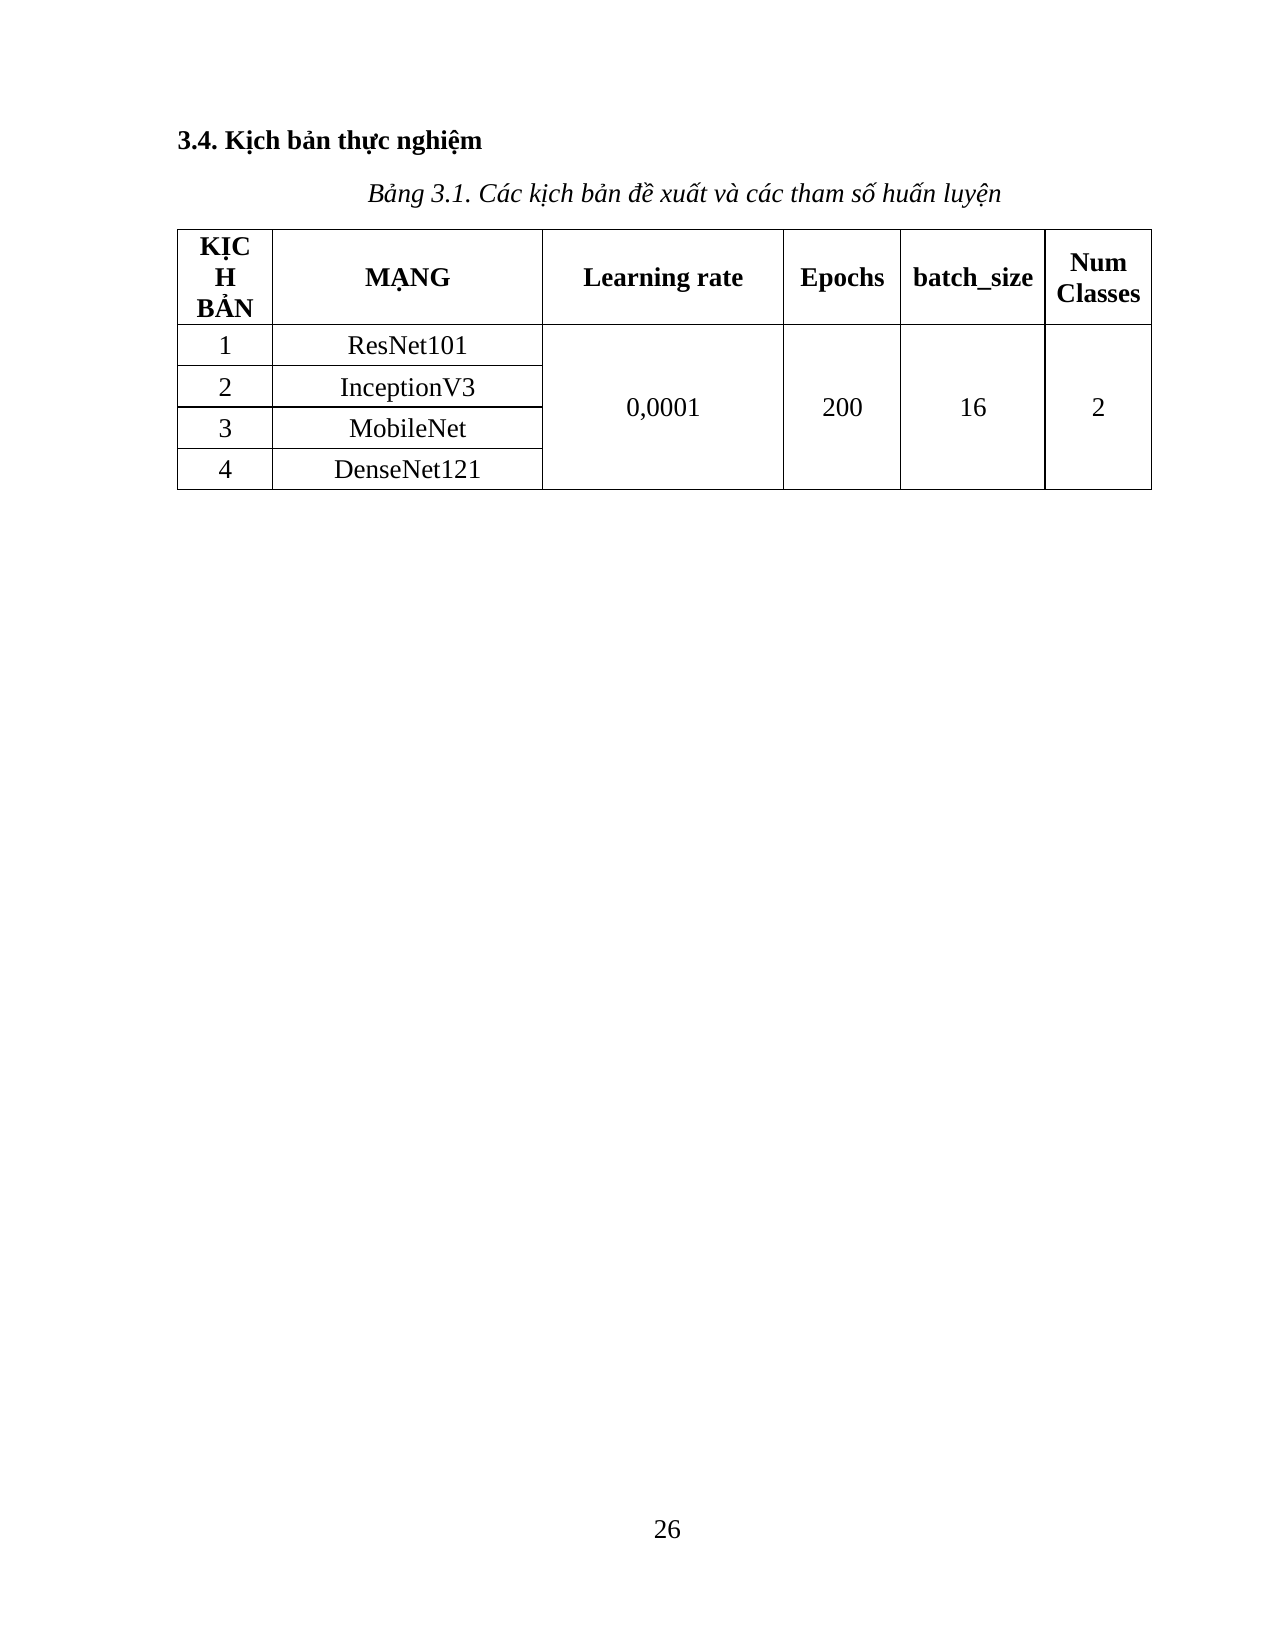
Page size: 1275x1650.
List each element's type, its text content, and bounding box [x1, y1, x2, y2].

table_cell MobileNet [273, 408, 542, 448]
table_header batch_size [901, 230, 1044, 324]
table_cell ResNet101 [273, 325, 542, 365]
table_cell 2 [1046, 325, 1151, 489]
table_cell 0,0001 [543, 325, 783, 489]
table_cell 1 [178, 325, 272, 365]
table_header Num Classes [1046, 230, 1151, 324]
table_header Epochs [784, 230, 900, 324]
table_cell 3 [178, 408, 272, 448]
table_header Learning rate [543, 230, 783, 324]
table_cell DenseNet121 [273, 449, 542, 489]
table_cell 200 [784, 325, 900, 489]
table_header MẠNG [273, 230, 542, 324]
subtitle Kịch bản thực nghiệm [177, 124, 1157, 156]
table_cell 4 [178, 449, 272, 489]
table_cell 2 [178, 366, 272, 406]
table_cell 16 [901, 325, 1044, 489]
table_cell InceptionV3 [273, 366, 542, 406]
table_header KỊCH BẢN [178, 230, 272, 324]
